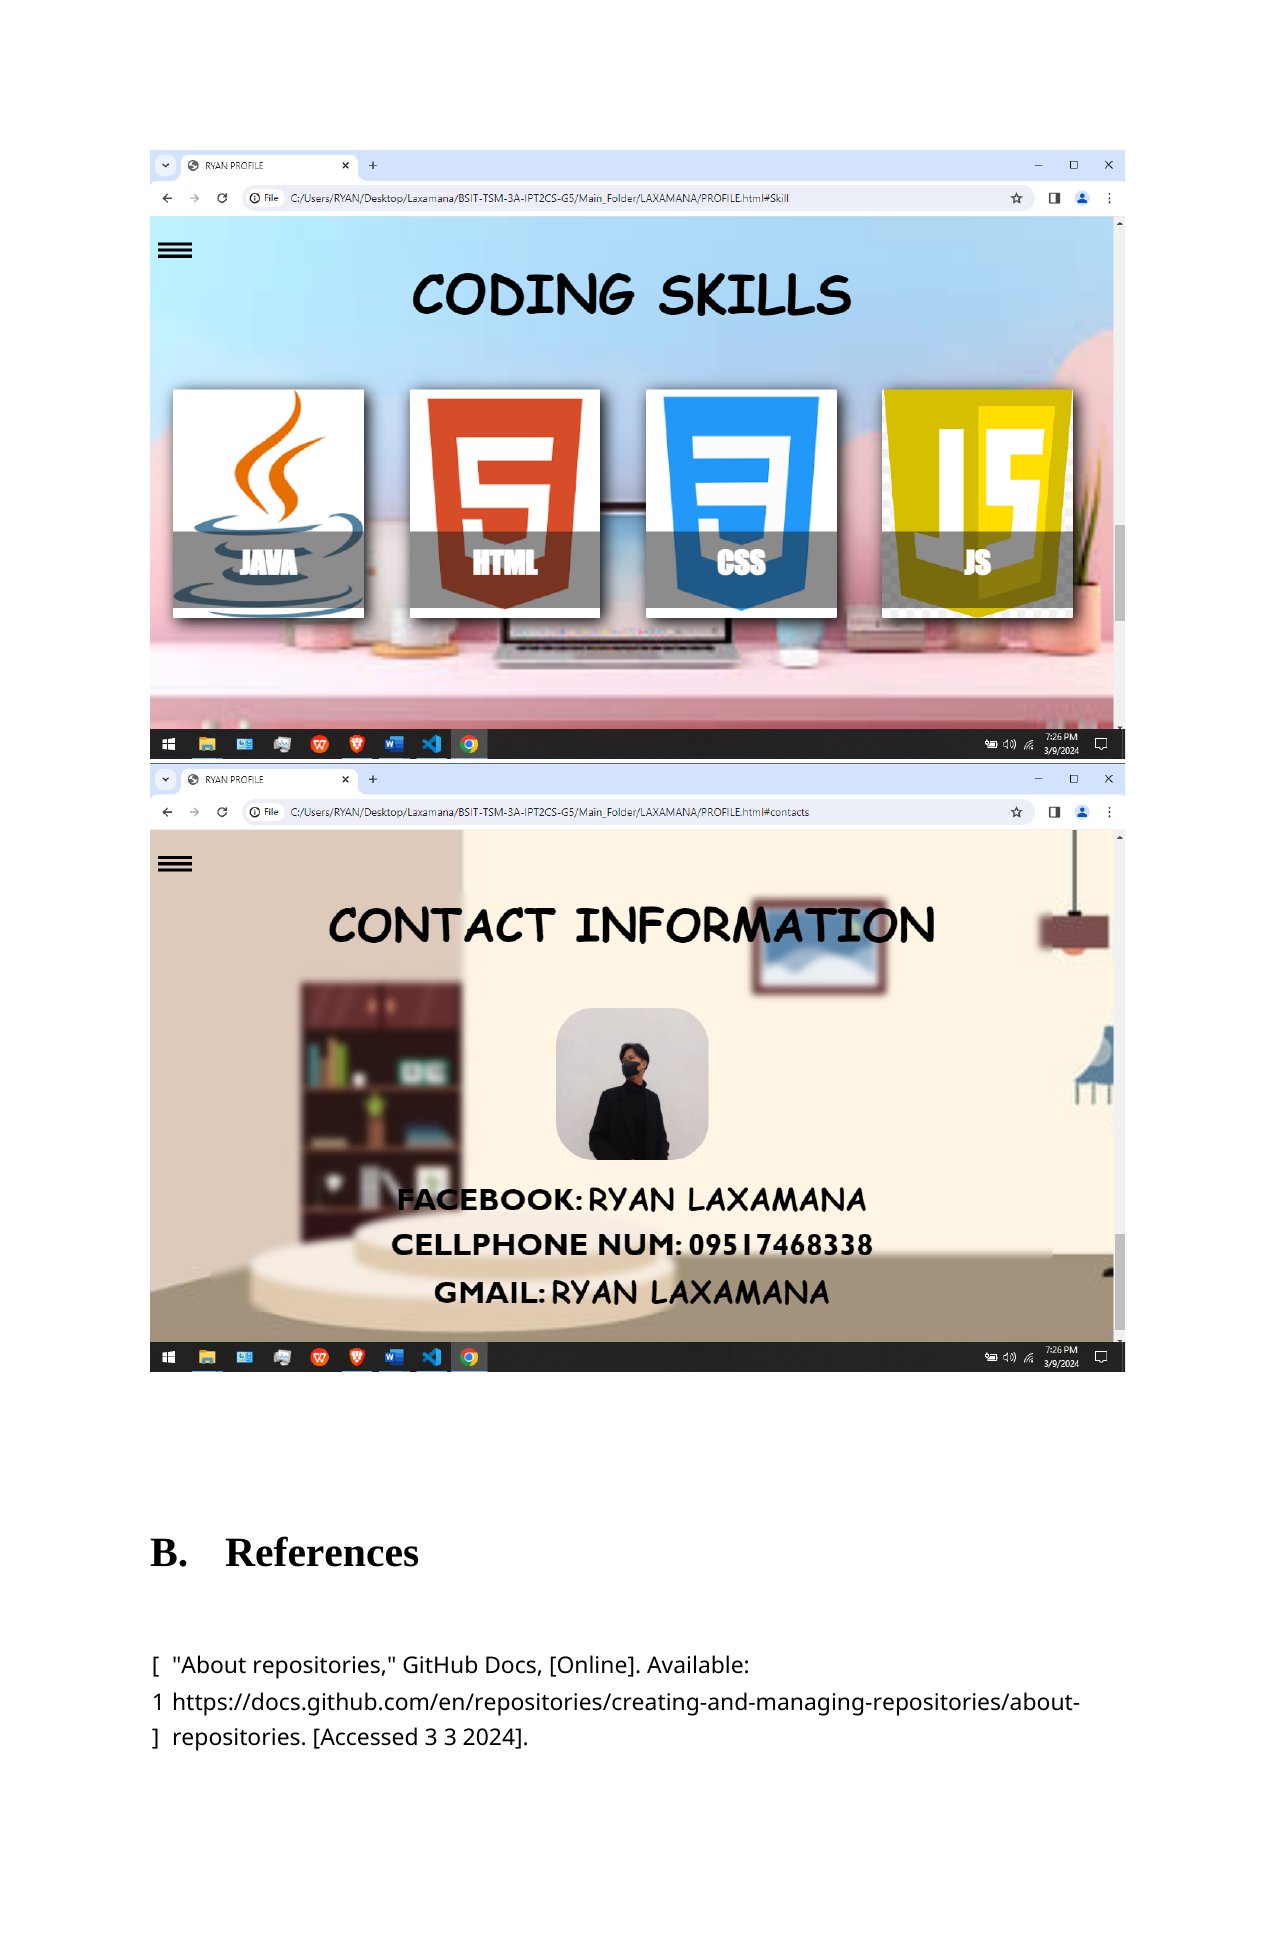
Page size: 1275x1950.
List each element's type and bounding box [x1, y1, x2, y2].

picture [150, 763, 1125, 1372]
picture [150, 150, 1125, 759]
